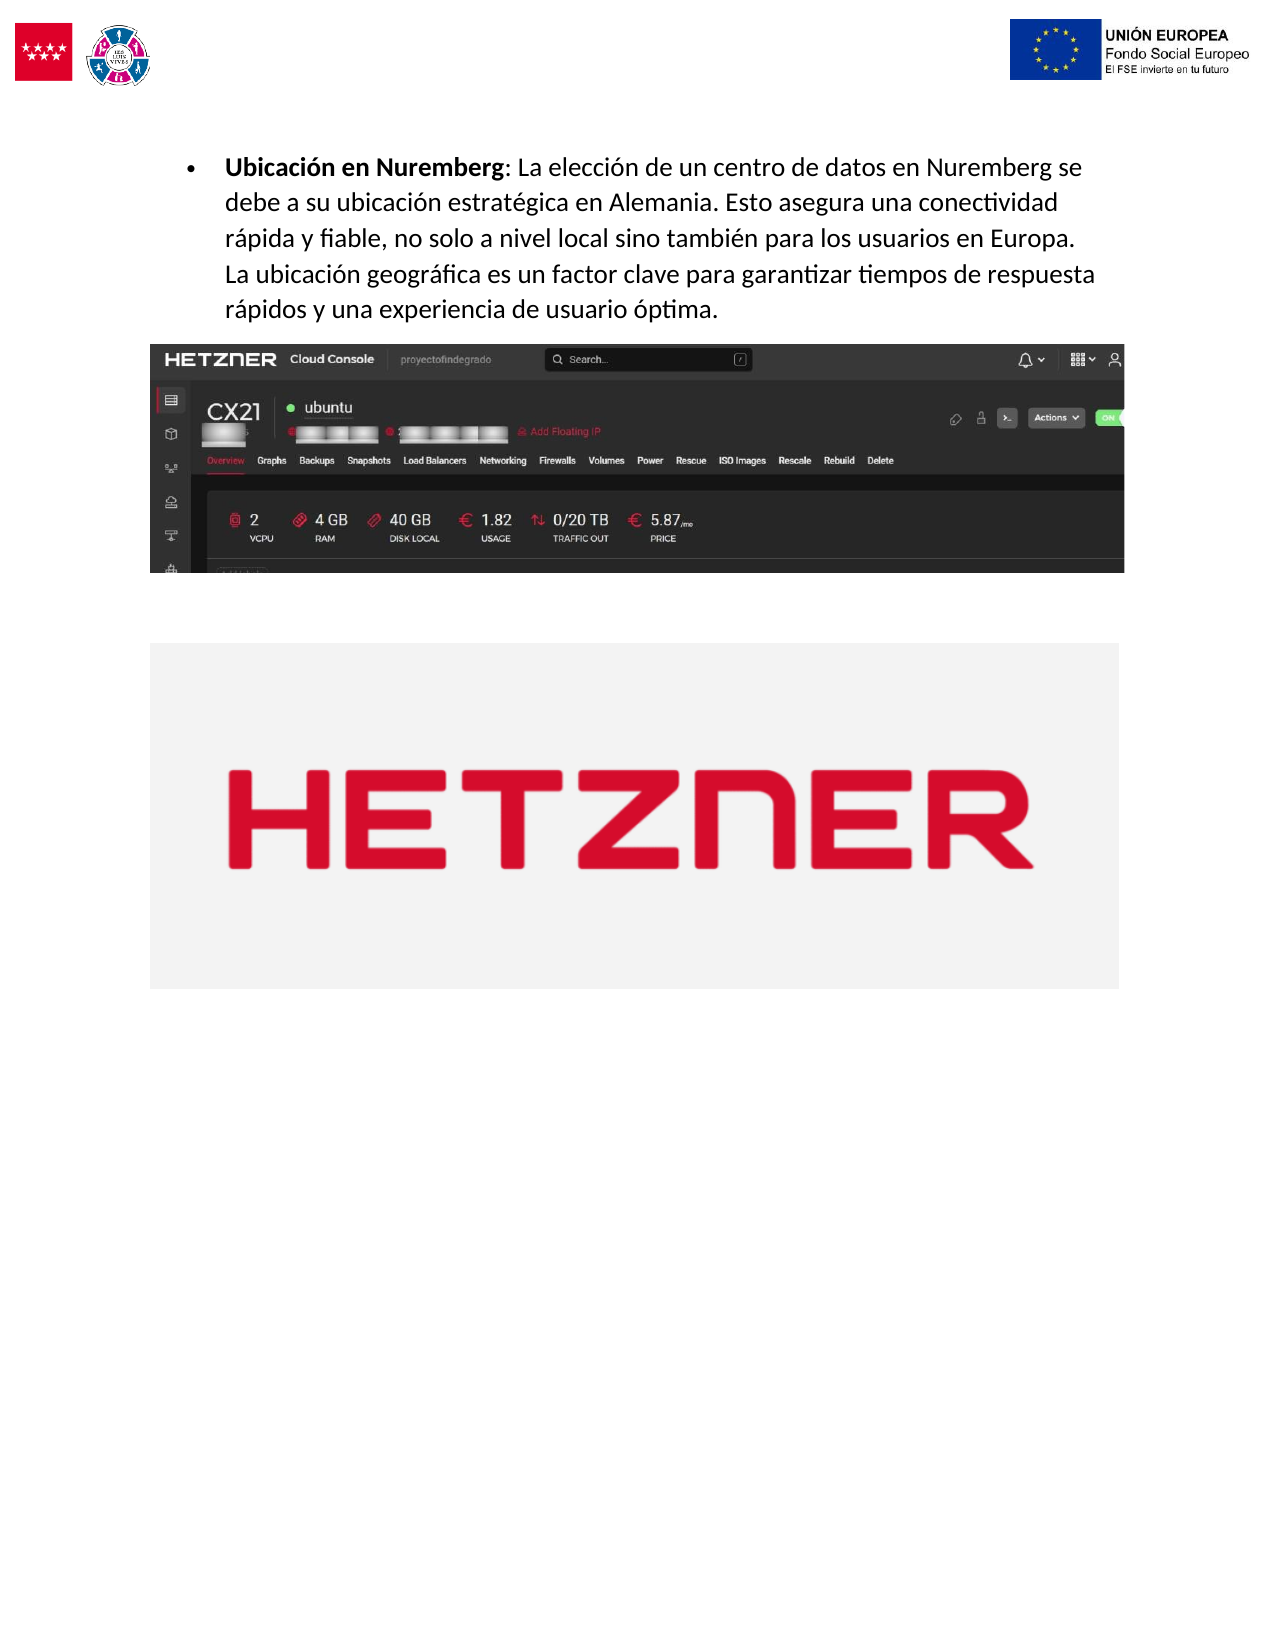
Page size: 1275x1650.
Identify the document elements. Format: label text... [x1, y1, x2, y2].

picture [1010, 19, 1251, 80]
picture [150, 344, 1125, 573]
list Ubicación en Nuremberg: La elección de un centro de datos en Nuremberg se debe a su ubicación estratégica en Alemania. Esto asegura una conectividad rápida y fiable, no solo a nivel local sino también para los usuarios en Europa. La ubicación geográfica es un factor clave para garantizar tiempos de respuesta rápidos y una experiencia de usuario óptima. [187, 150, 1105, 325]
picture [86, 25, 150, 86]
picture [14, 22, 73, 81]
picture [150, 643, 1119, 989]
